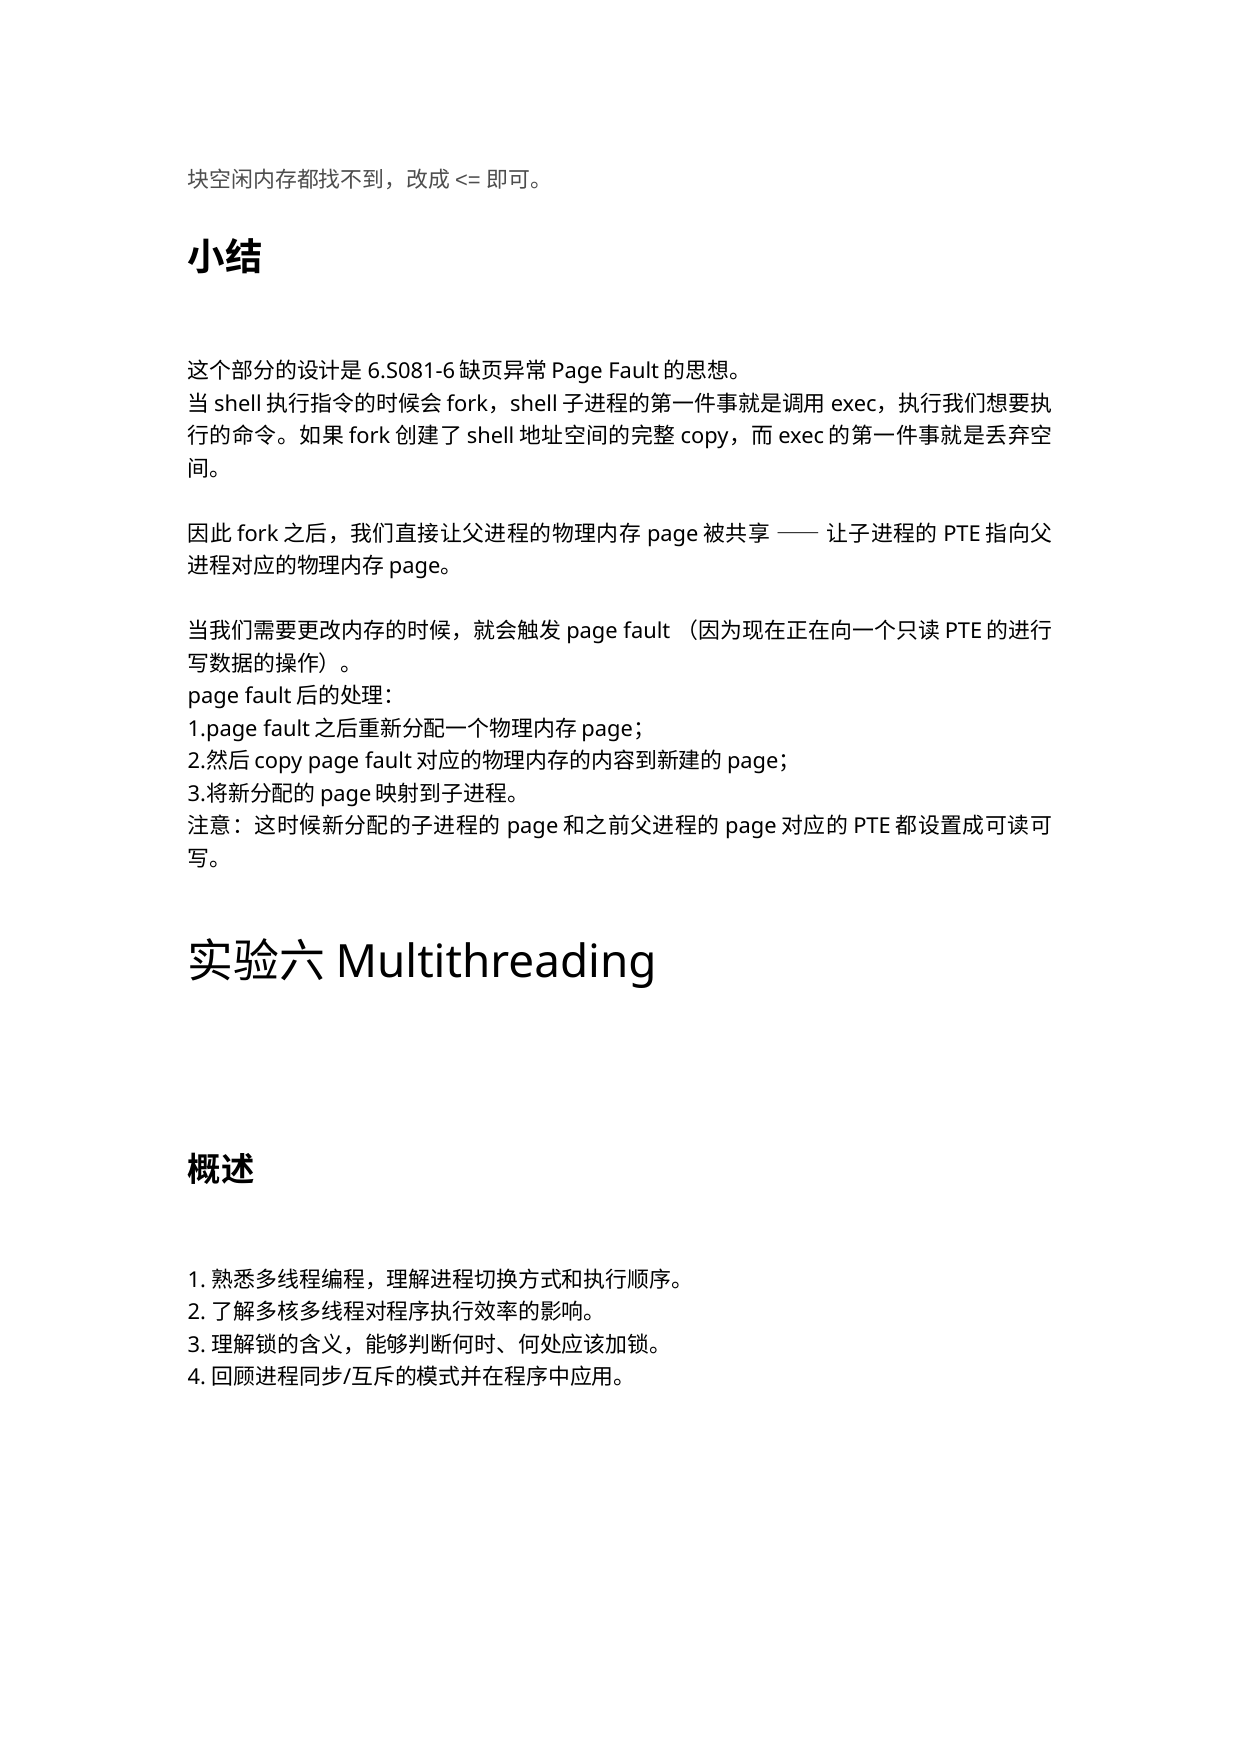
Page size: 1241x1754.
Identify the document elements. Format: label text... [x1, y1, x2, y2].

text 1. 熟悉多线程编程，理解进程切换⽅式和执⾏顺序。 [187, 1261, 1053, 1294]
text 注意：这时候新分配的子进程的page和之前父进程的page对应的PTE都设置成可读可写。 [187, 808, 1053, 873]
text 当shell执行指令的时候会fork，shell子进程的第一件事就是调用exec，执行我们想要执行的命令。如果fork创建了shell地址空间的完整copy，而exec的第一件事就是丢弃空间。 [187, 386, 1053, 483]
text 2. 了解多核多线程对程序执⾏效率的影响。 [187, 1294, 1053, 1326]
text 这个部分的设计是 6.S081-6缺页异常Page Fault的思想。 [187, 353, 1053, 386]
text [187, 162, 1053, 194]
subtitle 概述 [187, 1134, 1053, 1199]
text 4. 回顾进程同步/互斥的模式并在程序中应⽤。 [187, 1359, 1053, 1391]
text 3. 理解锁的含义，能够判断何时、何处应该加锁。 [187, 1326, 1053, 1359]
text 2.然后copy page fault对应的物理内存的内容到新建的page； [187, 743, 1053, 776]
text page fault后的处理： [187, 678, 1053, 711]
text 当我们需要更改内存的时候，就会触发page fault （因为现在正在向一个只读PTE的进行写数据的操作）。 [187, 613, 1053, 678]
text 3.将新分配的page映射到子进程。 [187, 776, 1053, 808]
text 1.page fault之后重新分配一个物理内存page； [187, 711, 1053, 743]
subtitle 实验六 Multithreading [187, 909, 1053, 1006]
text 因此fork之后，我们直接让父进程的物理内存page被共享 —— 让子进程的PTE指向父进程对应的物理内存page。 [187, 516, 1053, 581]
subtitle 小结 [187, 222, 1053, 287]
